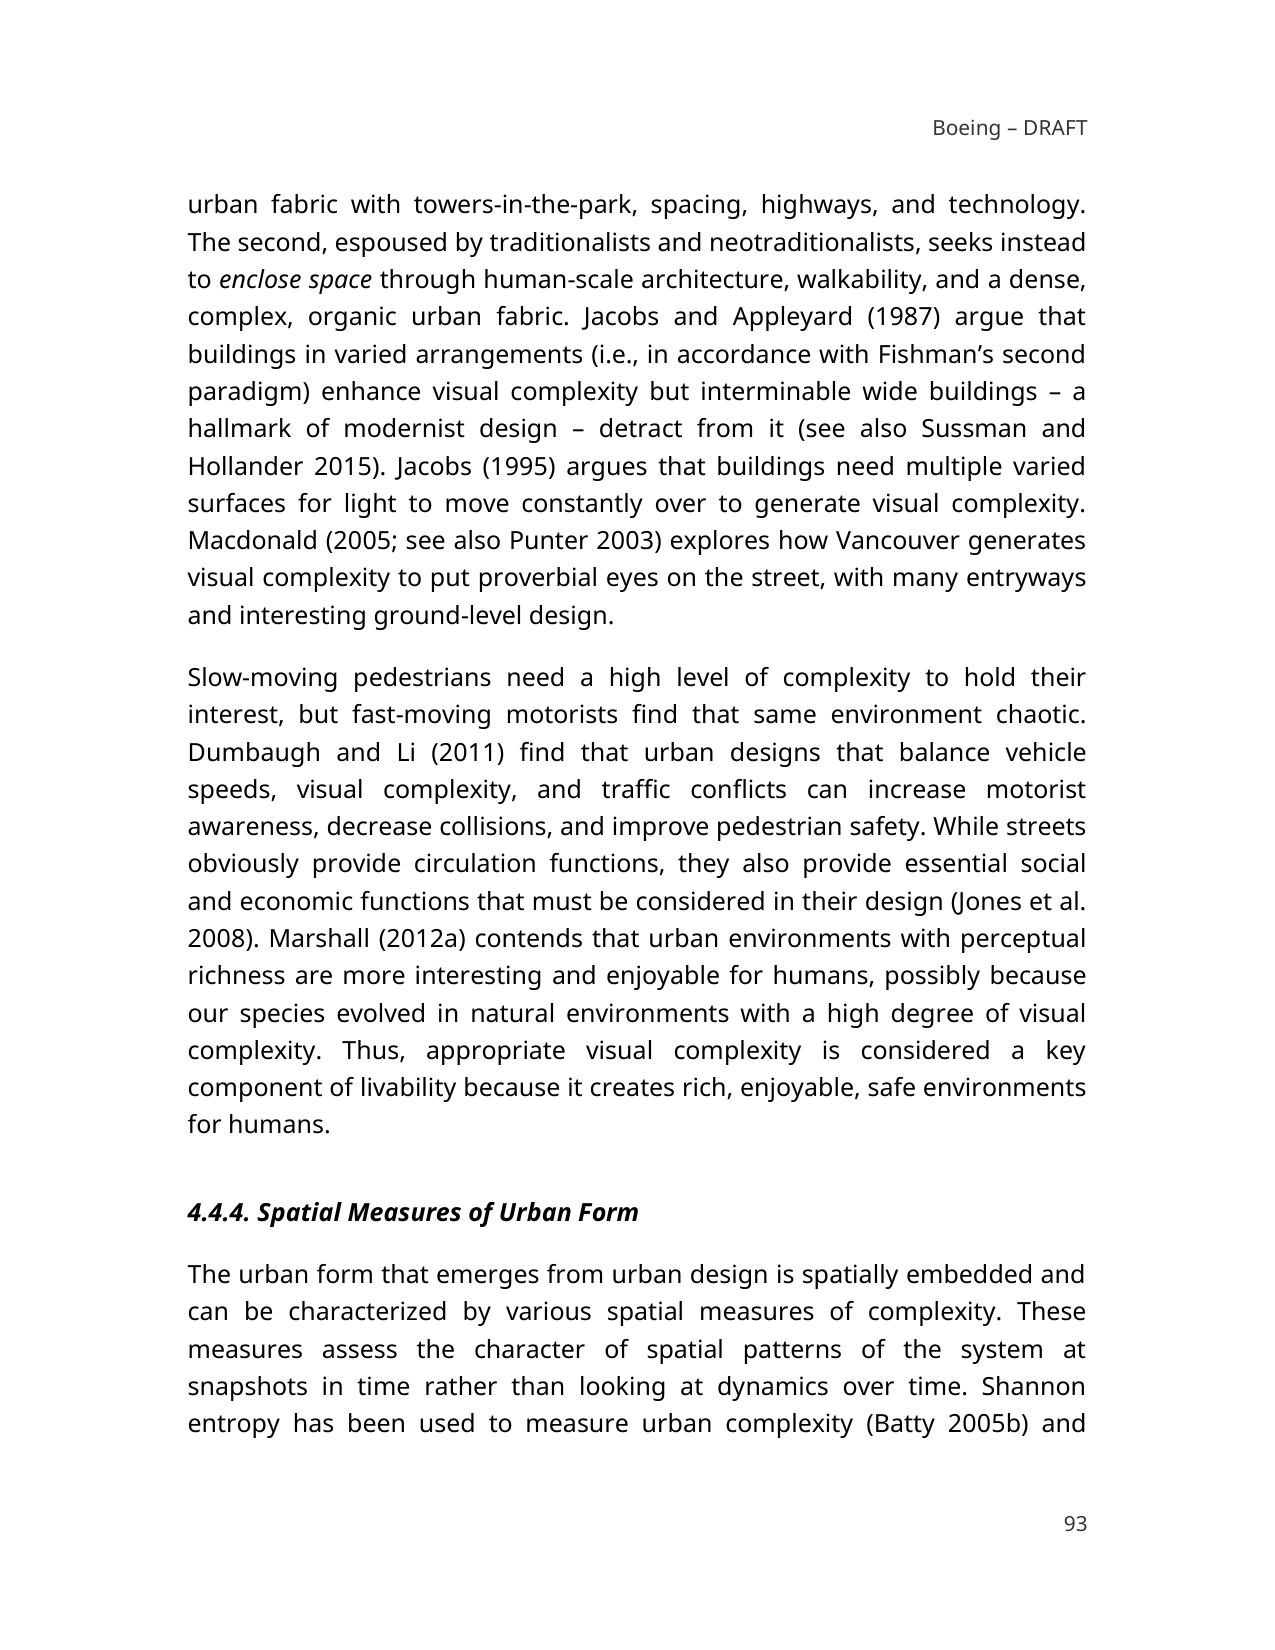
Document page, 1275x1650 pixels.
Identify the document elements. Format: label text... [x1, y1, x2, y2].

subtitle Spatial Measures of Urban Form [187, 1195, 1087, 1229]
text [187, 1257, 1087, 1440]
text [187, 187, 1087, 632]
text Slow-moving pedestrians need a high level of complexity to hold their interest, but fast-moving motorists find that same environment chaotic. Dumbaugh and Li (2011) find that urban designs that balance vehicle speeds, visual complexity, and traffic conflicts can increase motorist awareness, decrease collisions, and improve pedestrian safety. While streets obviously provide circulation functions, they also provide essential social and economic functions that must be considered in their design (Jones et al. 2008). Marshall (2012a) contends that urban environments with perceptual richness are more interesting and enjoyable for humans, possibly because our species evolved in natural environments with a high degree of visual complexity. Thus, appropriate visual complexity is considered a key component of livability because it creates rich, enjoyable, safe environments for humans. [187, 660, 1087, 1141]
